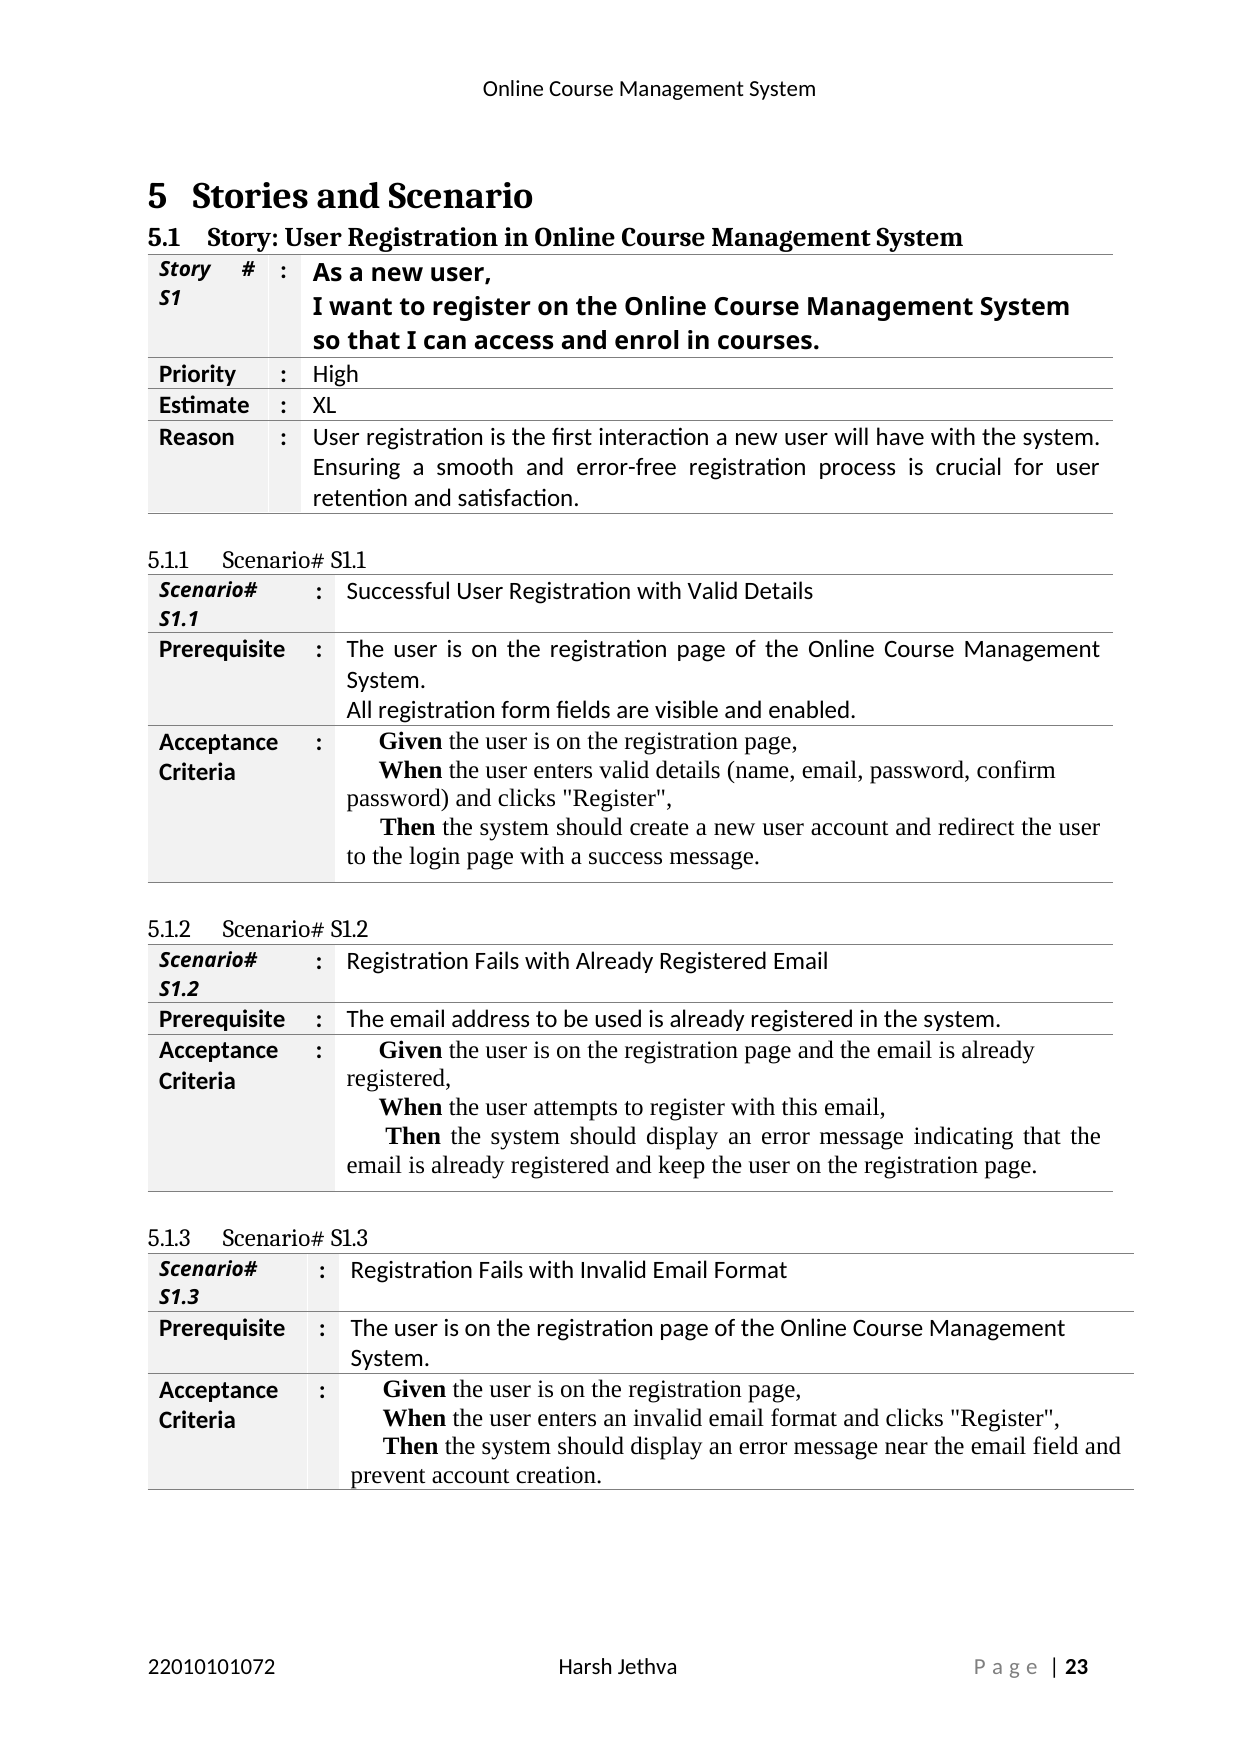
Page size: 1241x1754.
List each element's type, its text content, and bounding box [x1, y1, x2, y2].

table_cell : [304, 1003, 335, 1034]
table_cell Acceptance Criteria [148, 1374, 307, 1489]
table_cell : [304, 633, 335, 725]
table_header Successful User Registration with Valid Details [335, 575, 1113, 632]
table_header Registration Fails with Already Registered Email [335, 945, 1113, 1002]
table_header Scenario# S1.3 [148, 1254, 307, 1311]
subtitle Story: User Registration in Online Course Management System [148, 222, 1152, 253]
table_cell The user is on the registration page of the Online Course Management System. [339, 1312, 1133, 1373]
table_cell Acceptance Criteria [148, 1035, 304, 1191]
table_cell : [304, 1035, 335, 1191]
table_header : [308, 1254, 339, 1311]
table_cell : [308, 1312, 339, 1373]
table_cell : [304, 726, 335, 882]
table_cell Priority [148, 358, 268, 388]
table_cell : [308, 1374, 339, 1489]
table_cell High [301, 358, 1113, 388]
table_cell Estimate [148, 389, 268, 420]
table_cell : [269, 358, 301, 388]
table_cell Prerequisite [148, 633, 304, 725]
table_cell Prerequisite [148, 1312, 307, 1373]
table_cell  Given the user is on the registration page and the email is already registered,  When the user attempts to register with this email,  Then the system should display an error message indicating that the email is already registered and keep the user on the registration page. [335, 1035, 1113, 1191]
table_cell The user is on the registration page of the Online Course Management System. All registration form fields are visible and enabled. [335, 633, 1113, 725]
table_cell Reason [148, 421, 268, 512]
table_header Scenario# S1.2 [148, 945, 304, 1002]
subtitle Scenario# S1.1 [148, 546, 1152, 574]
table_cell : [269, 389, 301, 420]
table_cell User registration is the first interaction a new user will have with the system. Ensuring a smooth and error-free registration process is crucial for user retention and satisfaction. [301, 421, 1113, 512]
table_header Registration Fails with Invalid Email Format [339, 1254, 1133, 1311]
table_header Story # S1 [148, 255, 268, 357]
table_cell  Given the user is on the registration page,  When the user enters valid details (name, email, password, confirm password) and clicks "Register",  Then the system should create a new user account and redirect the user to the login page with a success message. [335, 726, 1113, 882]
subtitle Scenario# S1.3 [148, 1224, 1152, 1253]
subtitle Stories and Scenario [148, 175, 1152, 218]
subtitle Scenario# S1.2 [148, 915, 1152, 944]
table_cell XL [301, 389, 1113, 420]
table_header Scenario# S1.1 [148, 575, 304, 632]
table_cell : [269, 421, 301, 512]
table_cell Acceptance Criteria [148, 726, 304, 882]
table_cell Prerequisite [148, 1003, 304, 1034]
table_header : [304, 945, 335, 1002]
table_header : [269, 255, 301, 357]
table_cell  Given the user is on the registration page,  When the user enters an invalid email format and clicks "Register",  Then the system should display an error message near the email field and prevent account creation. [339, 1374, 1133, 1489]
table_header : [304, 575, 335, 632]
table_cell The email address to be used is already registered in the system. [335, 1003, 1113, 1034]
table_header As a new user, I want to register on the Online Course Management System so that I can access and enrol in courses. [301, 255, 1113, 357]
